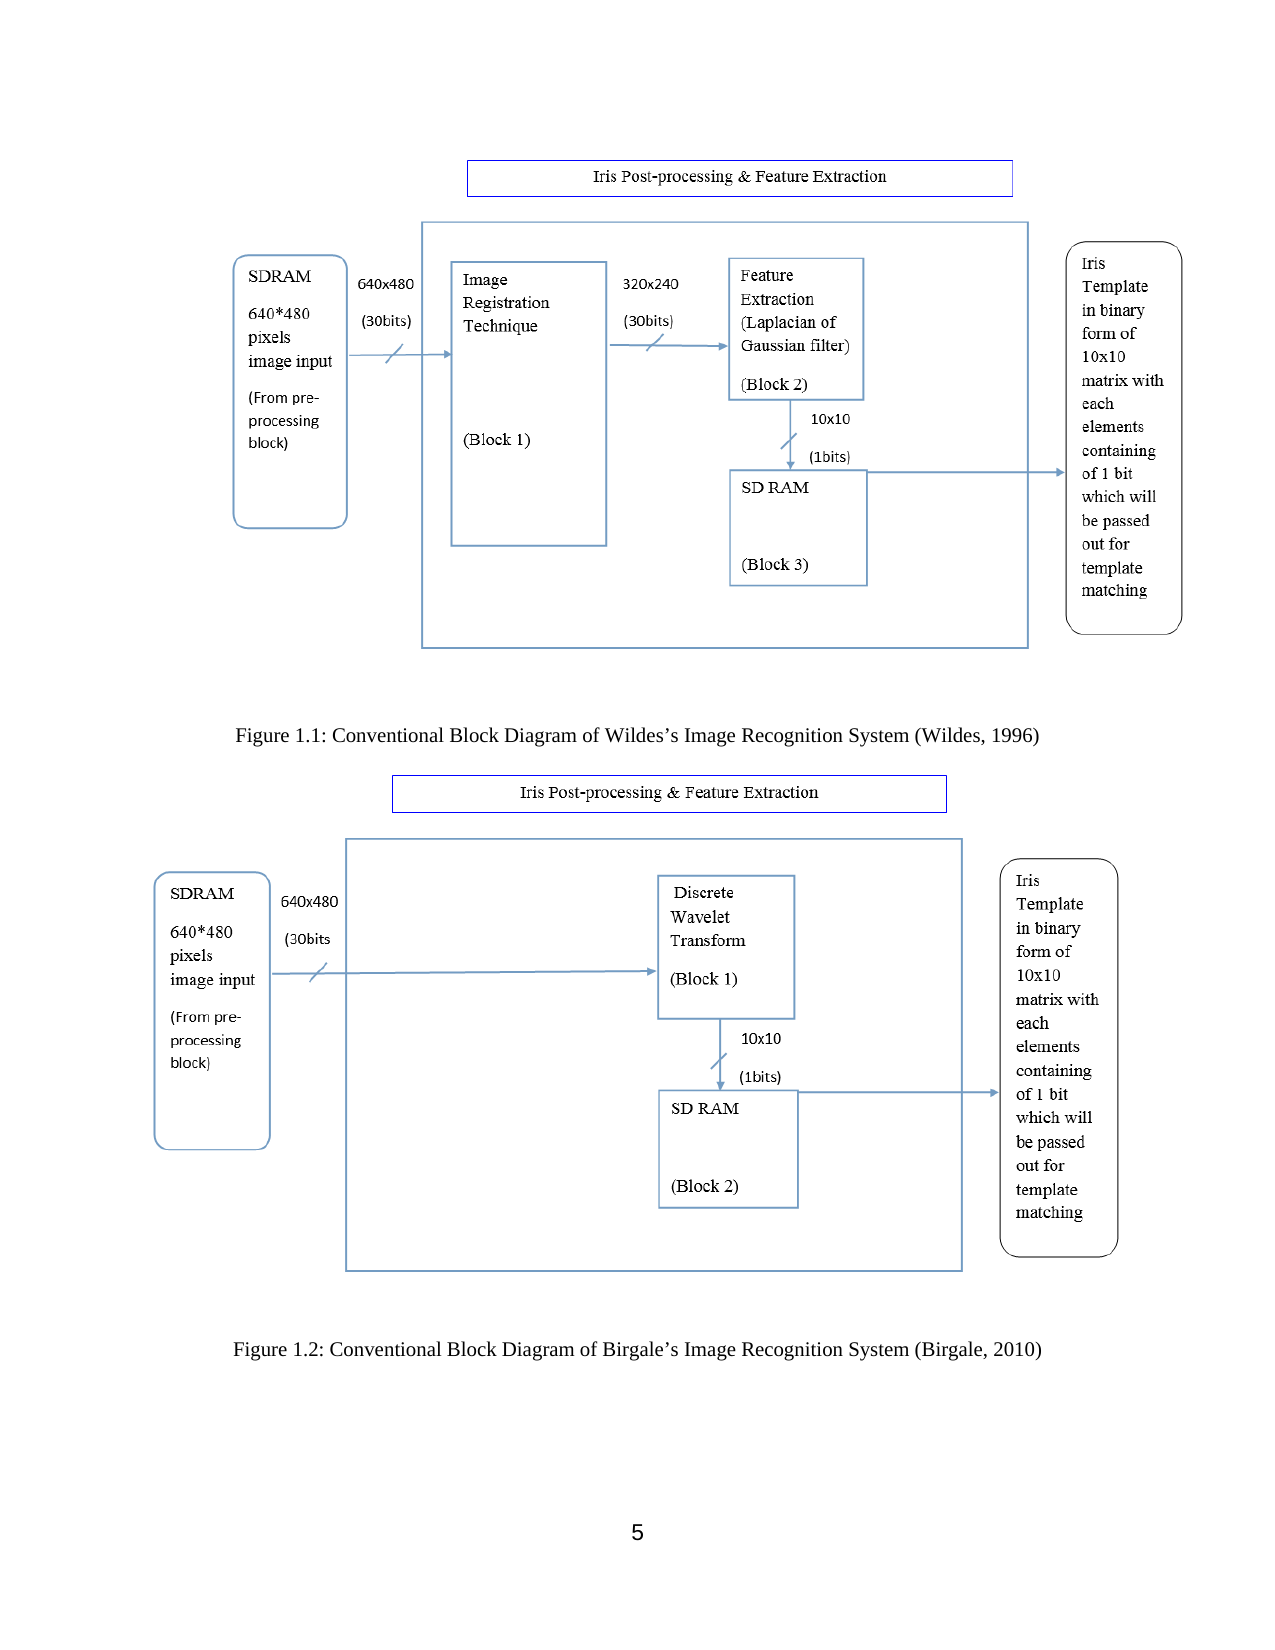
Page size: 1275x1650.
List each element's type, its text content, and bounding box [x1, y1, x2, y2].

text Figure 1.1: Conventional Block Diagram of Wildes’s Image Recognition System (Wildes, 1996) [150, 723, 1125, 747]
picture [150, 759, 1125, 1285]
text Figure 1.2: Conventional Block Diagram of Birgale’s Image Recognition System (Birgale, 2010) [150, 1337, 1125, 1361]
picture [225, 150, 1200, 671]
